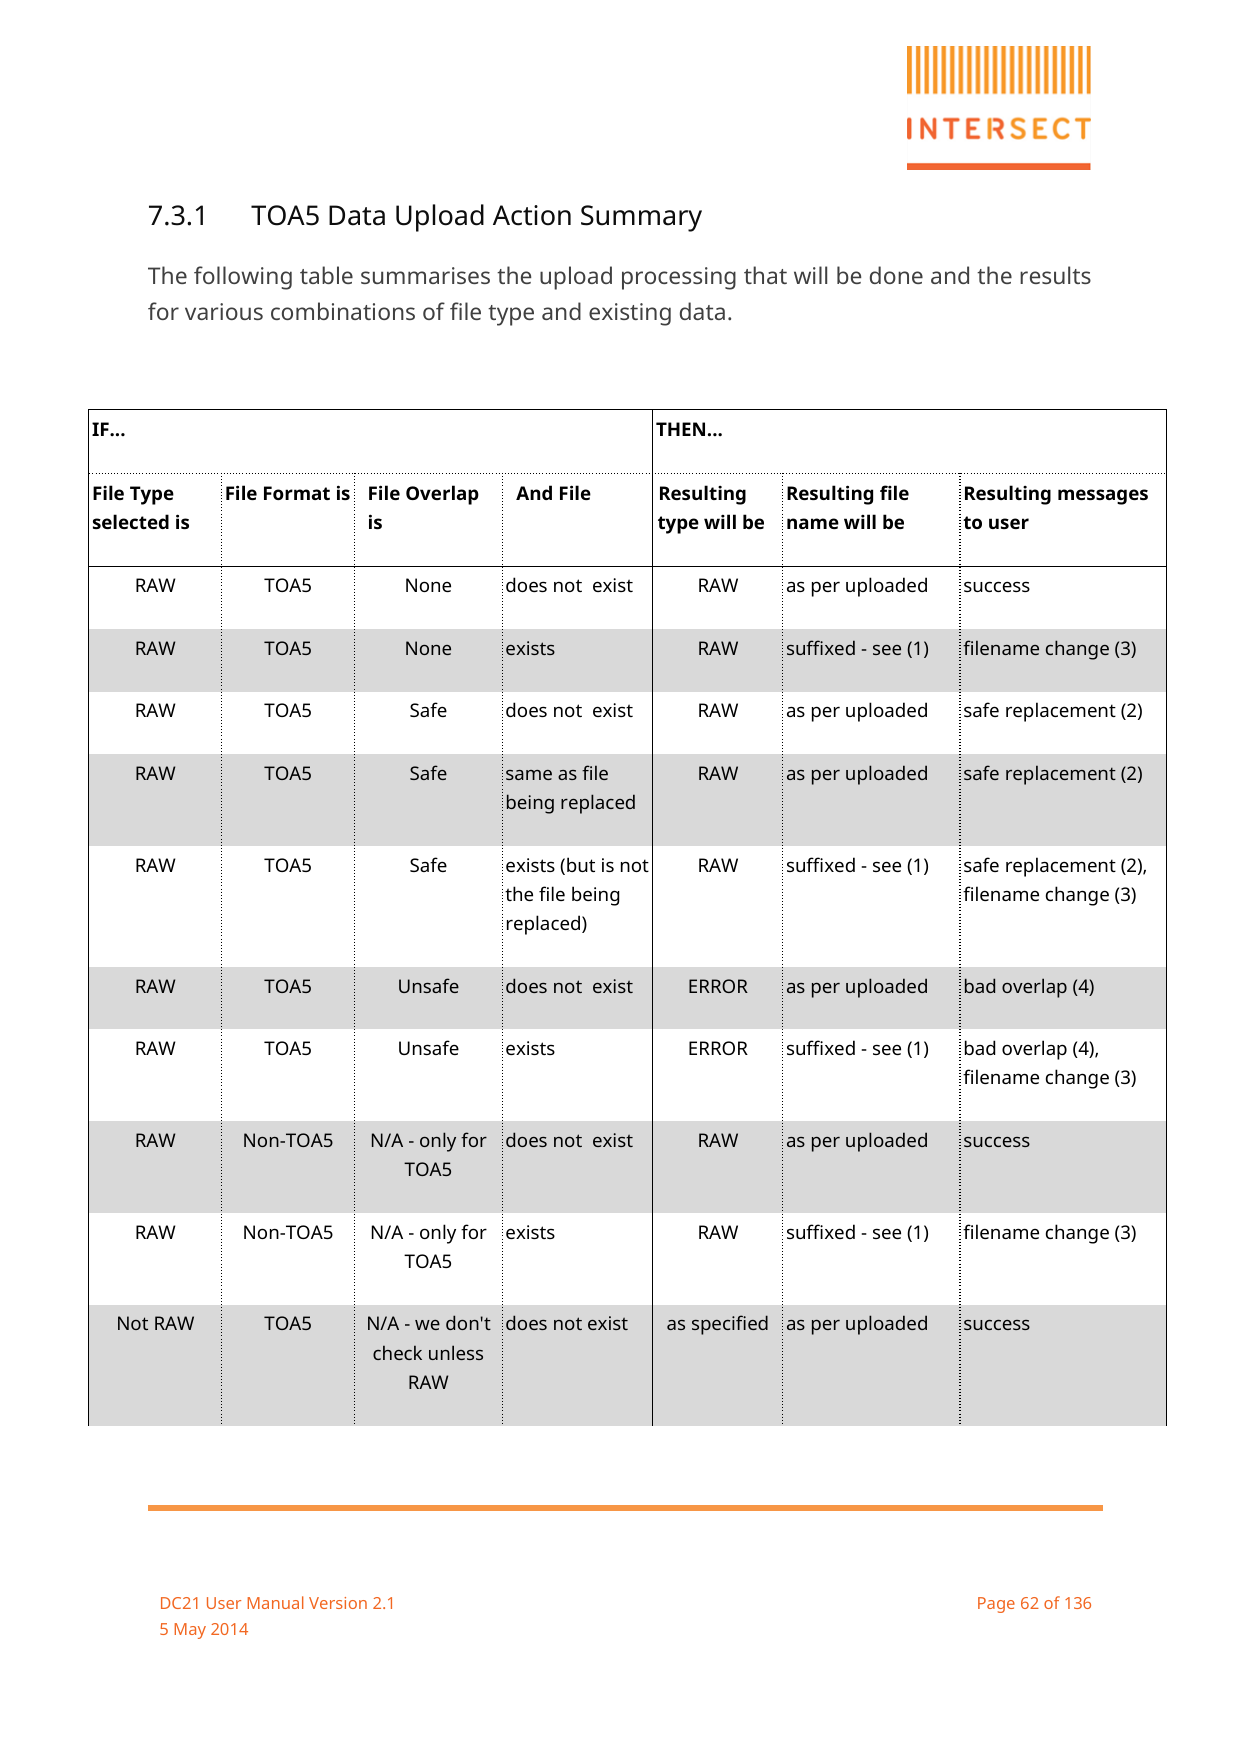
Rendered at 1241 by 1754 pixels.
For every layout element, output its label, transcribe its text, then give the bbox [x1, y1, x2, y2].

table_cell RAW [653, 754, 783, 846]
table_cell None [354, 629, 502, 692]
table_cell RAW [89, 692, 221, 754]
table_cell TOA5 [221, 692, 354, 754]
table_cell Non-TOA5 [221, 1121, 354, 1213]
table_cell does not exist [502, 967, 652, 1029]
table_cell TOA5 [221, 967, 354, 1029]
table_cell does not exist [502, 1121, 652, 1213]
table_cell RAW [653, 1213, 783, 1305]
table_cell same as file being replaced [502, 754, 652, 846]
table_cell does not exist [502, 692, 652, 754]
table_cell File Format is [221, 473, 354, 566]
table_cell Safe [354, 846, 502, 967]
table_cell as per uploaded [783, 692, 960, 754]
table_cell RAW [653, 1121, 783, 1213]
table_cell Safe [354, 692, 502, 754]
table_cell suffixed - see (1) [783, 629, 960, 692]
table_cell as per uploaded [783, 567, 960, 629]
table_cell RAW [89, 1030, 221, 1121]
table_cell TOA5 [221, 1030, 354, 1121]
table_cell as specified [653, 1305, 783, 1426]
table_cell RAW [653, 567, 783, 629]
table_cell RAW [89, 754, 221, 846]
table_cell None [354, 567, 502, 629]
table_cell does not exist [502, 567, 652, 629]
table_cell as per uploaded [783, 754, 960, 846]
table_cell safe replacement (2) [960, 754, 1166, 846]
picture [905, 44, 1093, 172]
table_cell exists (but is not the file being replaced) [502, 846, 652, 967]
table_cell suffixed - see (1) [783, 1030, 960, 1121]
table_cell as per uploaded [783, 1121, 960, 1213]
table_cell TOA5 [221, 754, 354, 846]
table_cell TOA5 [221, 629, 354, 692]
table_cell ERROR [653, 1030, 783, 1121]
table_cell exists [502, 1213, 652, 1305]
table_cell RAW [653, 629, 783, 692]
table_cell RAW [653, 692, 783, 754]
table_cell success [960, 1305, 1166, 1426]
table_cell Resulting type will be [653, 473, 783, 566]
table_cell bad overlap (4) [960, 967, 1166, 1029]
table_cell Resulting messages to user [960, 473, 1166, 566]
table_cell Unsafe [354, 967, 502, 1029]
table_cell TOA5 [221, 846, 354, 967]
table_cell Unsafe [354, 1030, 502, 1121]
table_cell RAW [89, 1121, 221, 1213]
table_cell Non-TOA5 [221, 1213, 354, 1305]
table_cell N/A - only for TOA5 [354, 1121, 502, 1213]
table_cell filename change (3) [960, 1213, 1166, 1305]
table_cell And File [502, 473, 652, 566]
table_cell filename change (3) [960, 629, 1166, 692]
table_cell RAW [89, 567, 221, 629]
table_cell as per uploaded [783, 1305, 960, 1426]
table_cell File Type selected is [89, 473, 221, 566]
table_cell Resulting file name will be [783, 473, 960, 566]
text The following table summarises the upload processing that will be done and the results for various combinations of file type and existing data. [148, 260, 1092, 327]
table_cell Not RAW [89, 1305, 221, 1426]
table_header IF... [89, 410, 652, 473]
table_cell exists [502, 629, 652, 692]
table_cell bad overlap (4), filename change (3) [960, 1030, 1166, 1121]
table_cell safe replacement (2), filename change (3) [960, 846, 1166, 967]
table_cell File Overlap is [354, 473, 502, 566]
table_cell N/A - only for TOA5 [354, 1213, 502, 1305]
table_cell exists [502, 1030, 652, 1121]
table_header THEN... [653, 410, 1166, 473]
table_cell suffixed - see (1) [783, 1213, 960, 1305]
subtitle TOA5 Data Upload Action Summary [148, 197, 1092, 233]
table_cell safe replacement (2) [960, 692, 1166, 754]
table_cell does not exist [502, 1305, 652, 1426]
table_cell ERROR [653, 967, 783, 1029]
table_cell N/A - we don't check unless RAW [354, 1305, 502, 1426]
table_cell Safe [354, 754, 502, 846]
table_cell RAW [89, 629, 221, 692]
table_cell suffixed - see (1) [783, 846, 960, 967]
table_cell TOA5 [221, 1305, 354, 1426]
table_cell TOA5 [221, 567, 354, 629]
table_cell success [960, 1121, 1166, 1213]
table_cell success [960, 567, 1166, 629]
table_cell RAW [89, 1213, 221, 1305]
table_cell RAW [653, 846, 783, 967]
table_cell as per uploaded [783, 967, 960, 1029]
table_cell RAW [89, 846, 221, 967]
table_cell RAW [89, 967, 221, 1029]
